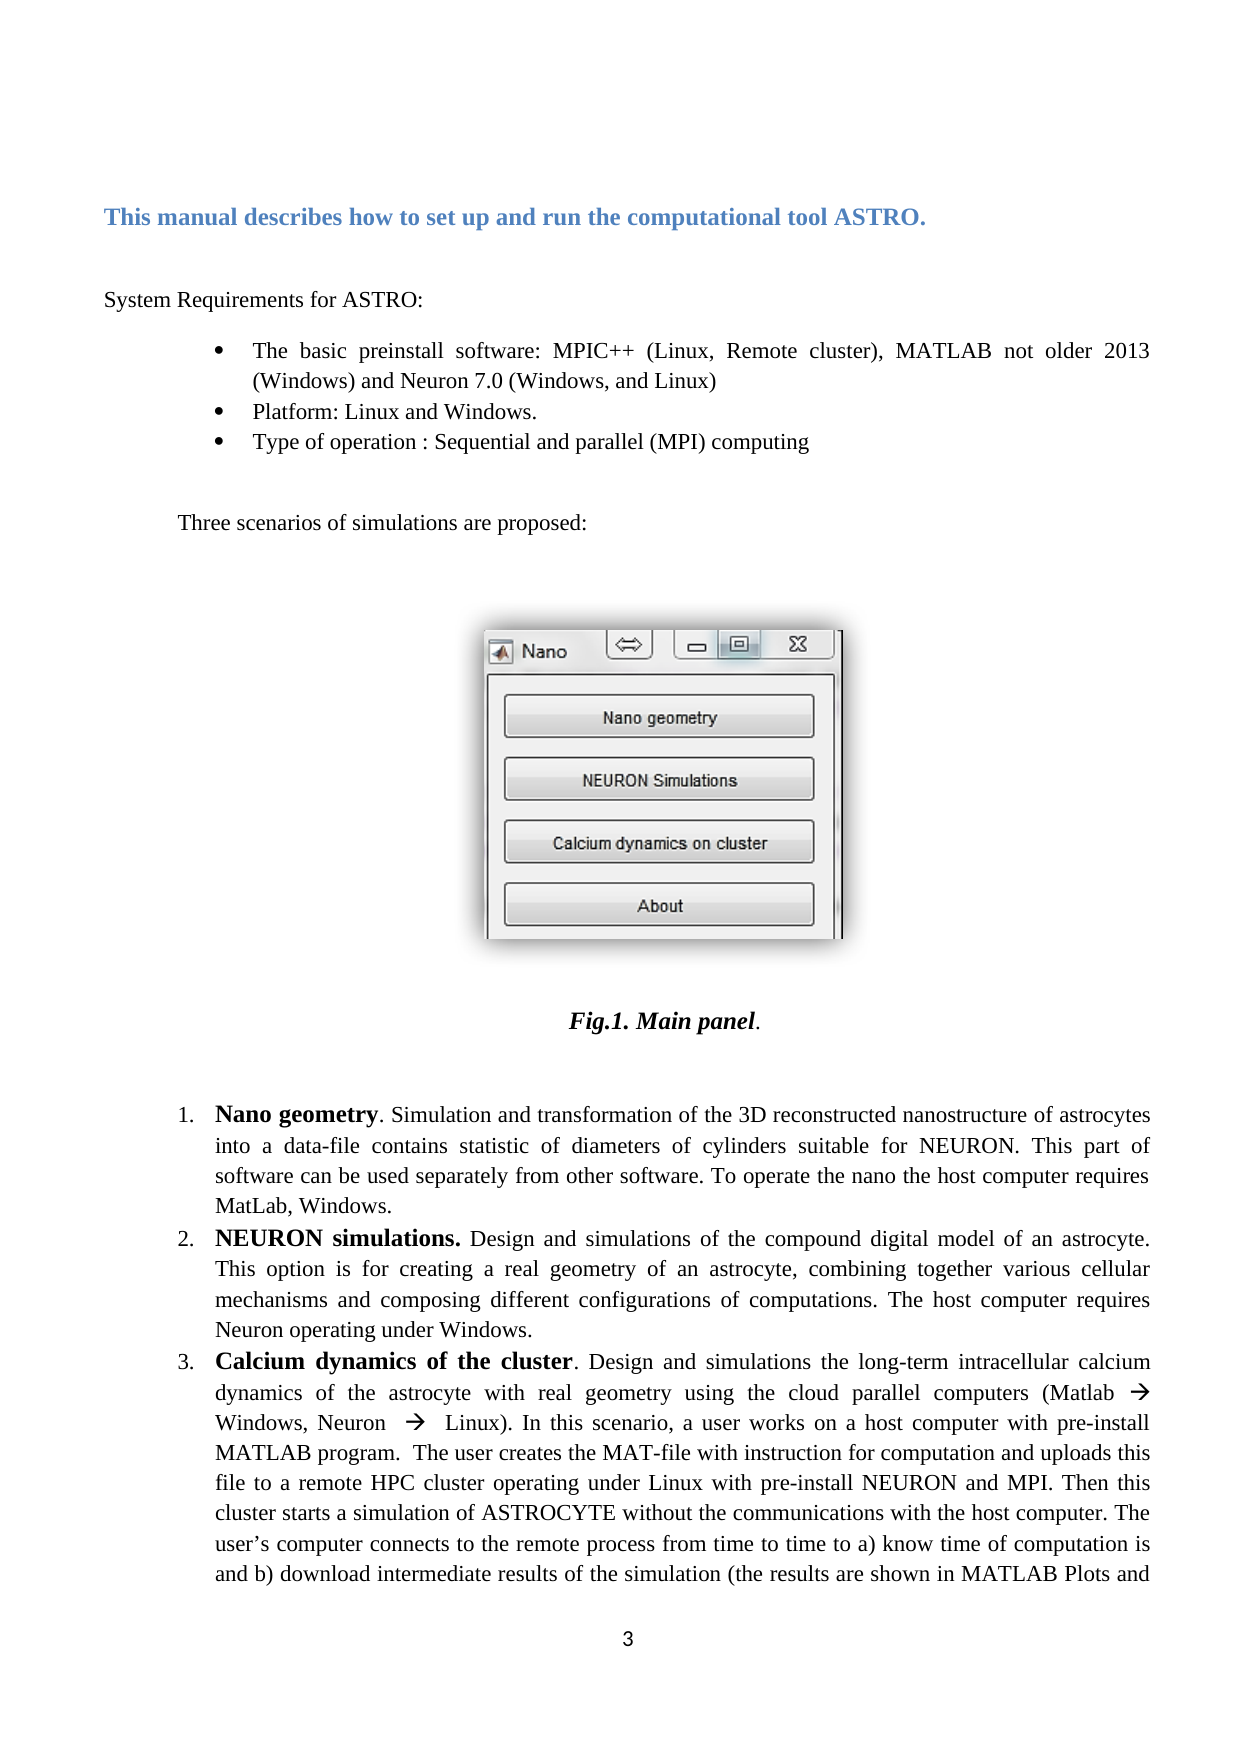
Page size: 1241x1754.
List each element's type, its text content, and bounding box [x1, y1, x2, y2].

list The basic preinstall software: MPIC++ (Linux, Remote cluster), MATLAB not older 2013 (Windows) and Neuron 7.0 (Windows, and Linux) [215, 337, 1152, 394]
picture [484, 630, 843, 939]
text Fig.1. Main panel. [103, 1006, 1152, 1035]
text System Requirements for ASTRO: [103, 286, 1152, 313]
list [177, 1346, 1152, 1586]
list Type of operation : Sequential and parallel (MPI) computing [215, 428, 1152, 454]
list Platform: Linux and Windows. [215, 398, 1152, 424]
list NEURON simulations. Design and simulations of the compound digital model of an astrocyte. This option is for creating a real geometry of an astrocyte, combining together various cellular mechanisms and composing different configurations of computations. The host computer requires Neuron operating under Windows. [177, 1223, 1152, 1342]
subtitle This manual describes how to set up and run the computational tool ASTRO. [103, 202, 1152, 231]
text Three scenarios of simulations are proposed: [103, 509, 1152, 536]
list Nano geometry. Simulation and transformation of the 3D reconstructed nanostructure of astrocytes into a data-file contains statistic of diameters of cylinders suitable for NEURON. This part of software can be used separately from other software. To operate the nano the host computer requires MatLab, Windows. [177, 1099, 1152, 1219]
